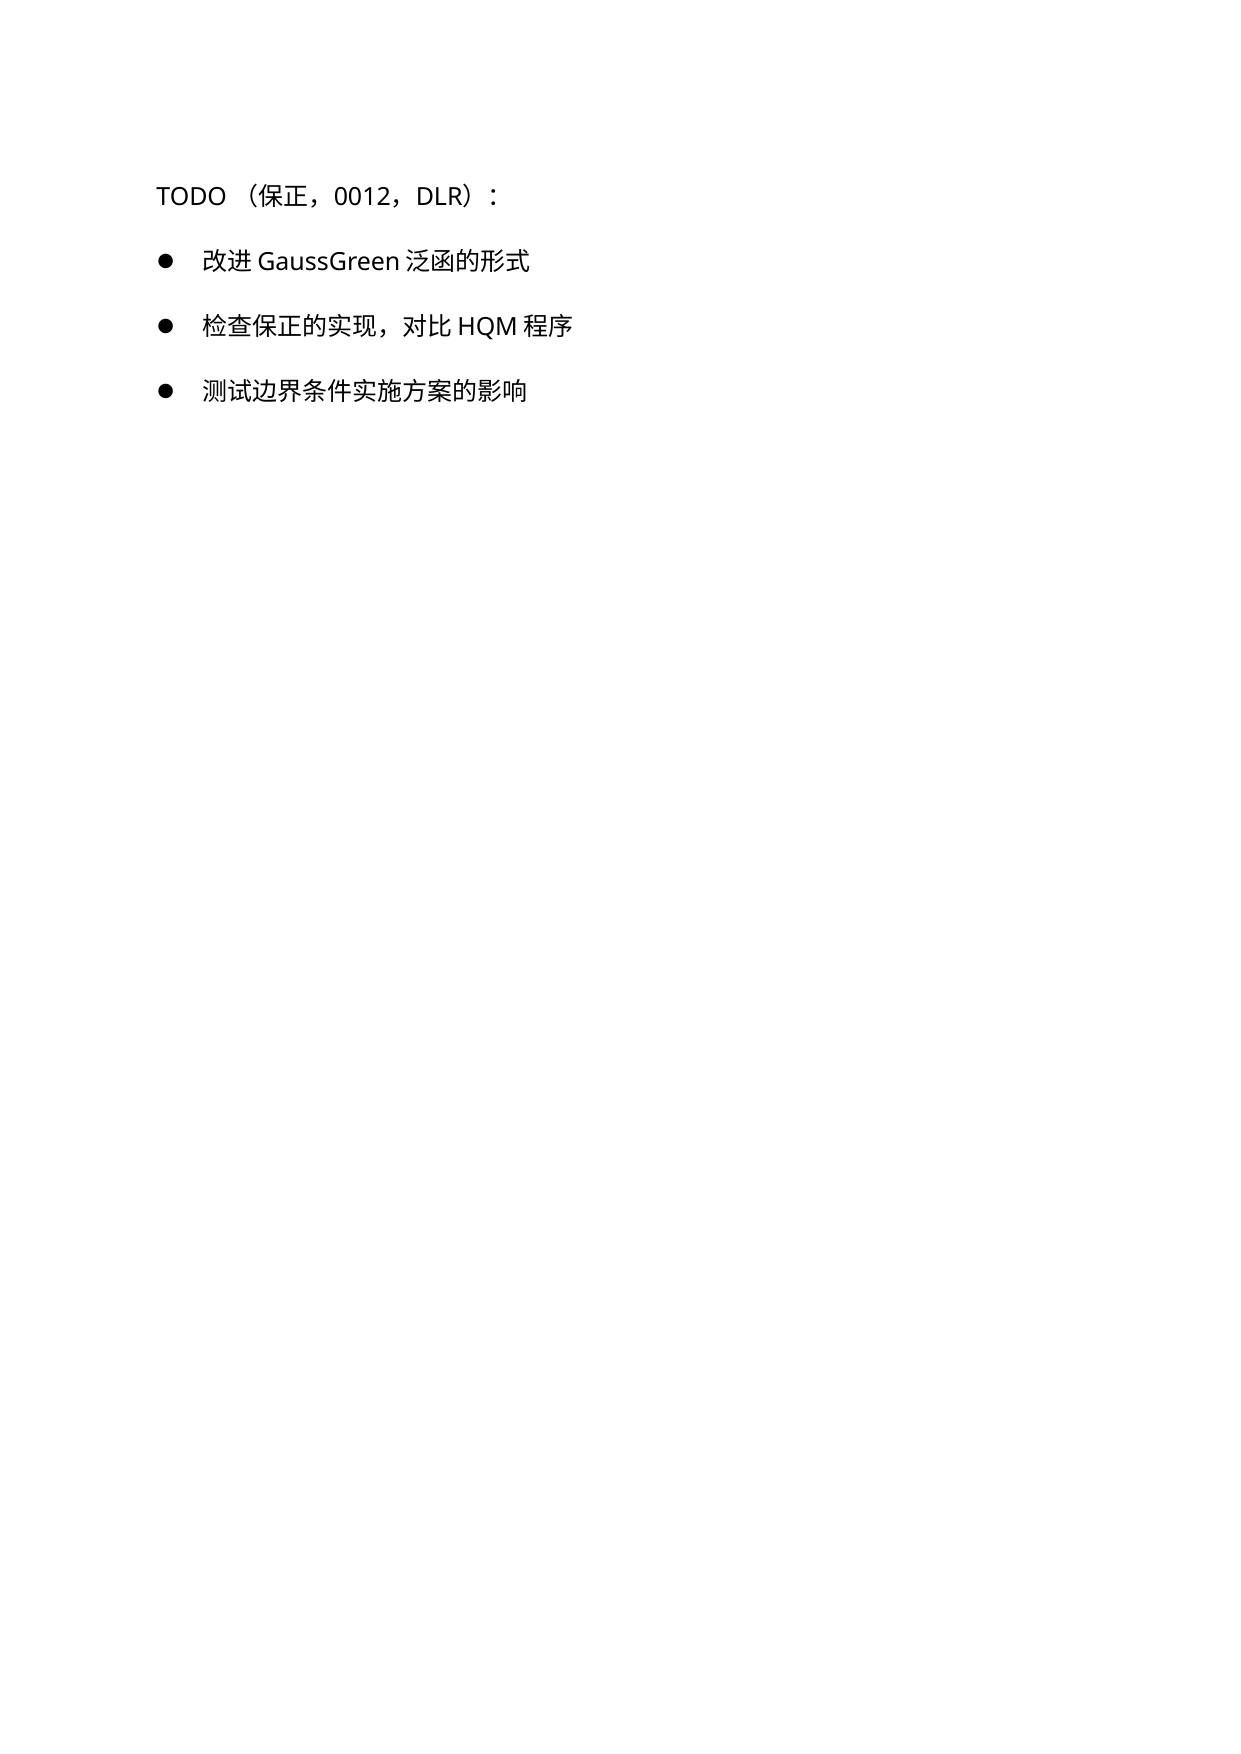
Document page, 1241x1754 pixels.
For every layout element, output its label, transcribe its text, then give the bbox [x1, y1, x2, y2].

text TODO （保正，0012，DLR）： [156, 162, 1128, 227]
list 检查保正的实现，对比HQM程序 [156, 292, 1128, 357]
list 测试边界条件实施方案的影响 [156, 357, 1128, 422]
list 改进GaussGreen泛函的形式 [156, 227, 1128, 292]
